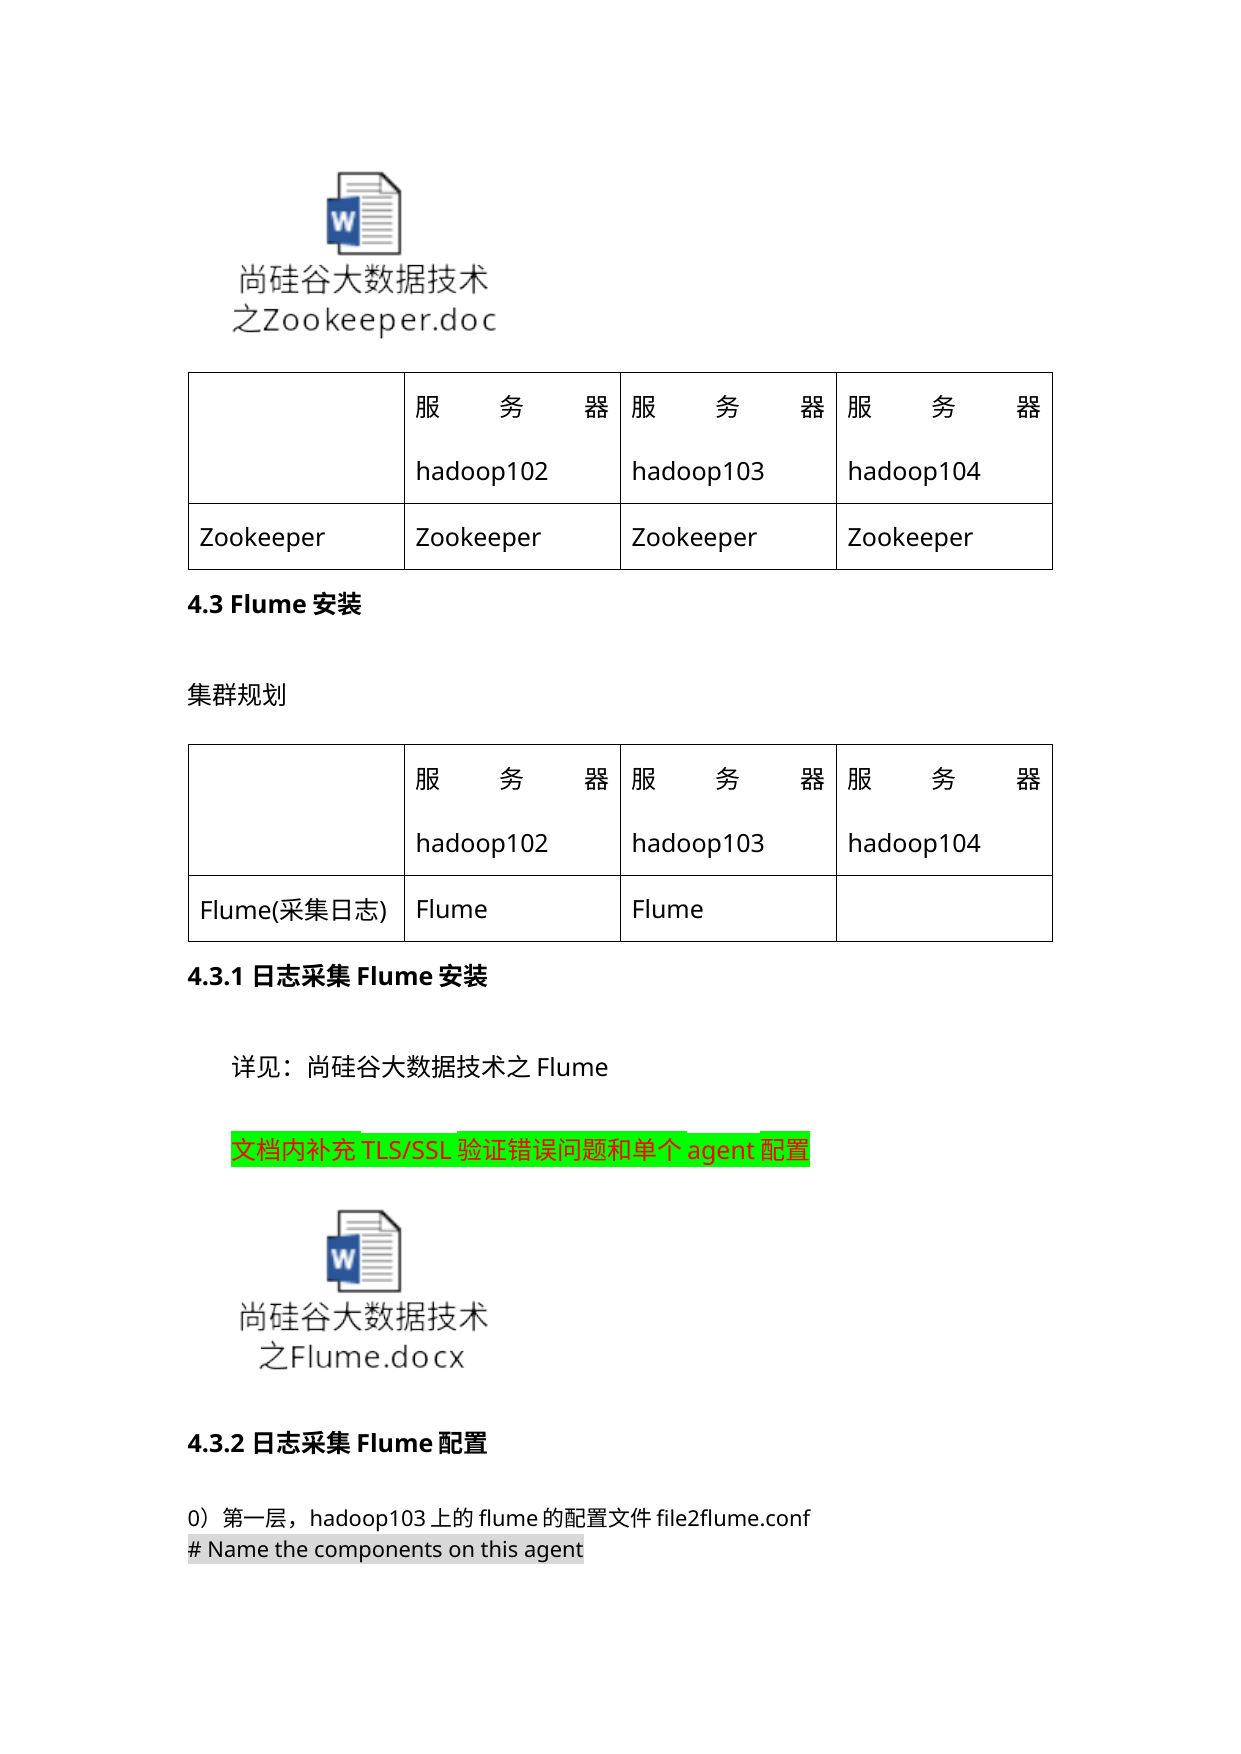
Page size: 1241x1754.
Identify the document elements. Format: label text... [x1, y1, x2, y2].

table_header 服务器hadoop104 [837, 745, 1052, 875]
table_header 服务器hadoop102 [405, 373, 620, 503]
table_cell Zookeeper [405, 504, 620, 569]
text 文档内补充TLS/SSL验证错误问题和单个agent配置 [187, 1116, 1053, 1181]
table_header [189, 745, 404, 875]
table_header 服务器hadoop102 [405, 745, 620, 875]
table_cell [837, 876, 1052, 941]
subtitle 4.3 Flume安装 [187, 570, 1053, 635]
table_header [189, 373, 404, 503]
subtitle 4.3.2 日志采集Flume配置 [187, 1409, 1053, 1474]
table_cell Zookeeper [837, 504, 1052, 569]
table_cell Zookeeper [621, 504, 836, 569]
text 详见：尚硅谷大数据技术之Flume [187, 1033, 1053, 1098]
table_header 服务器hadoop103 [621, 745, 836, 875]
subtitle 4.3.1 日志采集Flume安装 [187, 942, 1053, 1007]
text 0）第一层，hadoop103上的flume的配置文件file2flume.conf [187, 1501, 1053, 1533]
table_header 服务器hadoop104 [837, 373, 1052, 503]
table_cell Flume [405, 876, 620, 941]
table_cell Flume [621, 876, 836, 941]
text # Name the components on this agent [187, 1533, 1053, 1566]
table_cell Zookeeper [189, 504, 404, 569]
table_cell Flume(采集日志) [189, 876, 404, 941]
text 集群规划 [187, 661, 1053, 726]
table_header 服务器hadoop103 [621, 373, 836, 503]
